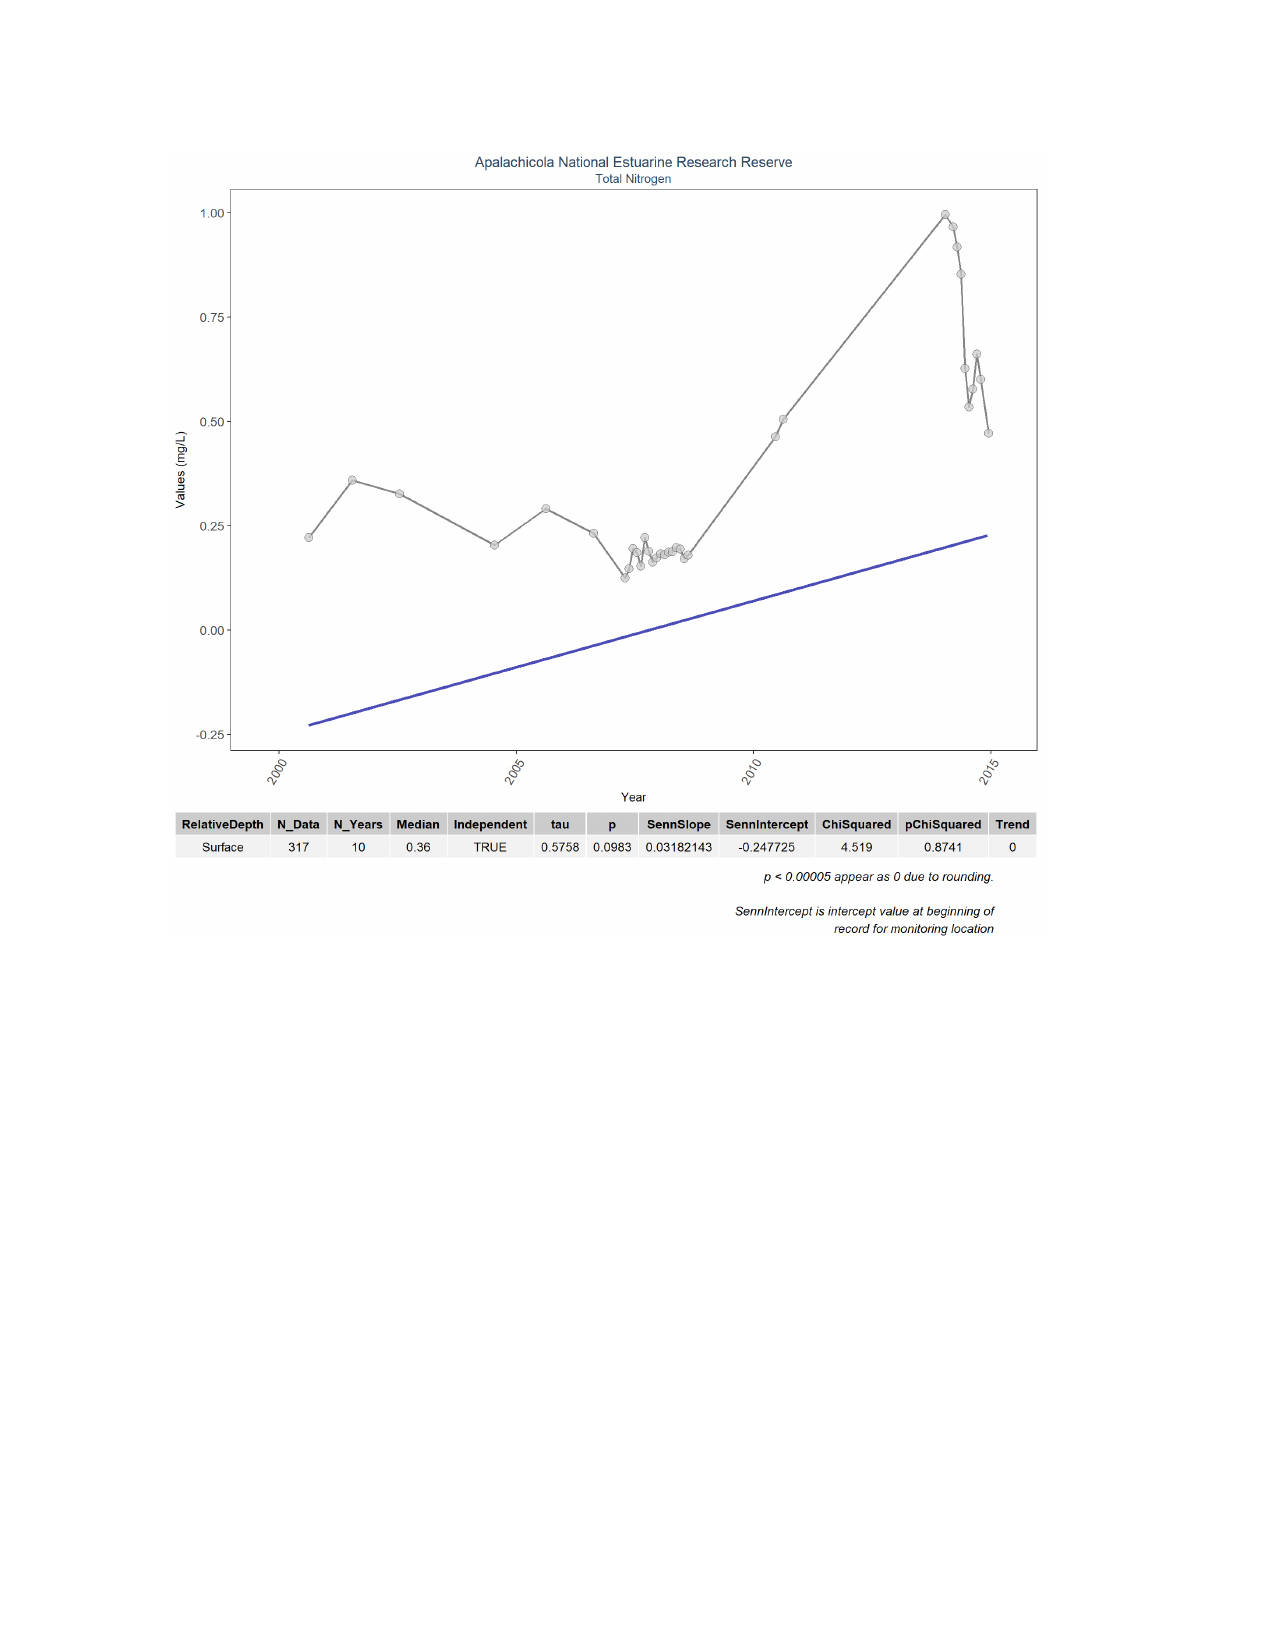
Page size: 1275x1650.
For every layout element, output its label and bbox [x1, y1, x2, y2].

picture [168, 150, 1044, 938]
